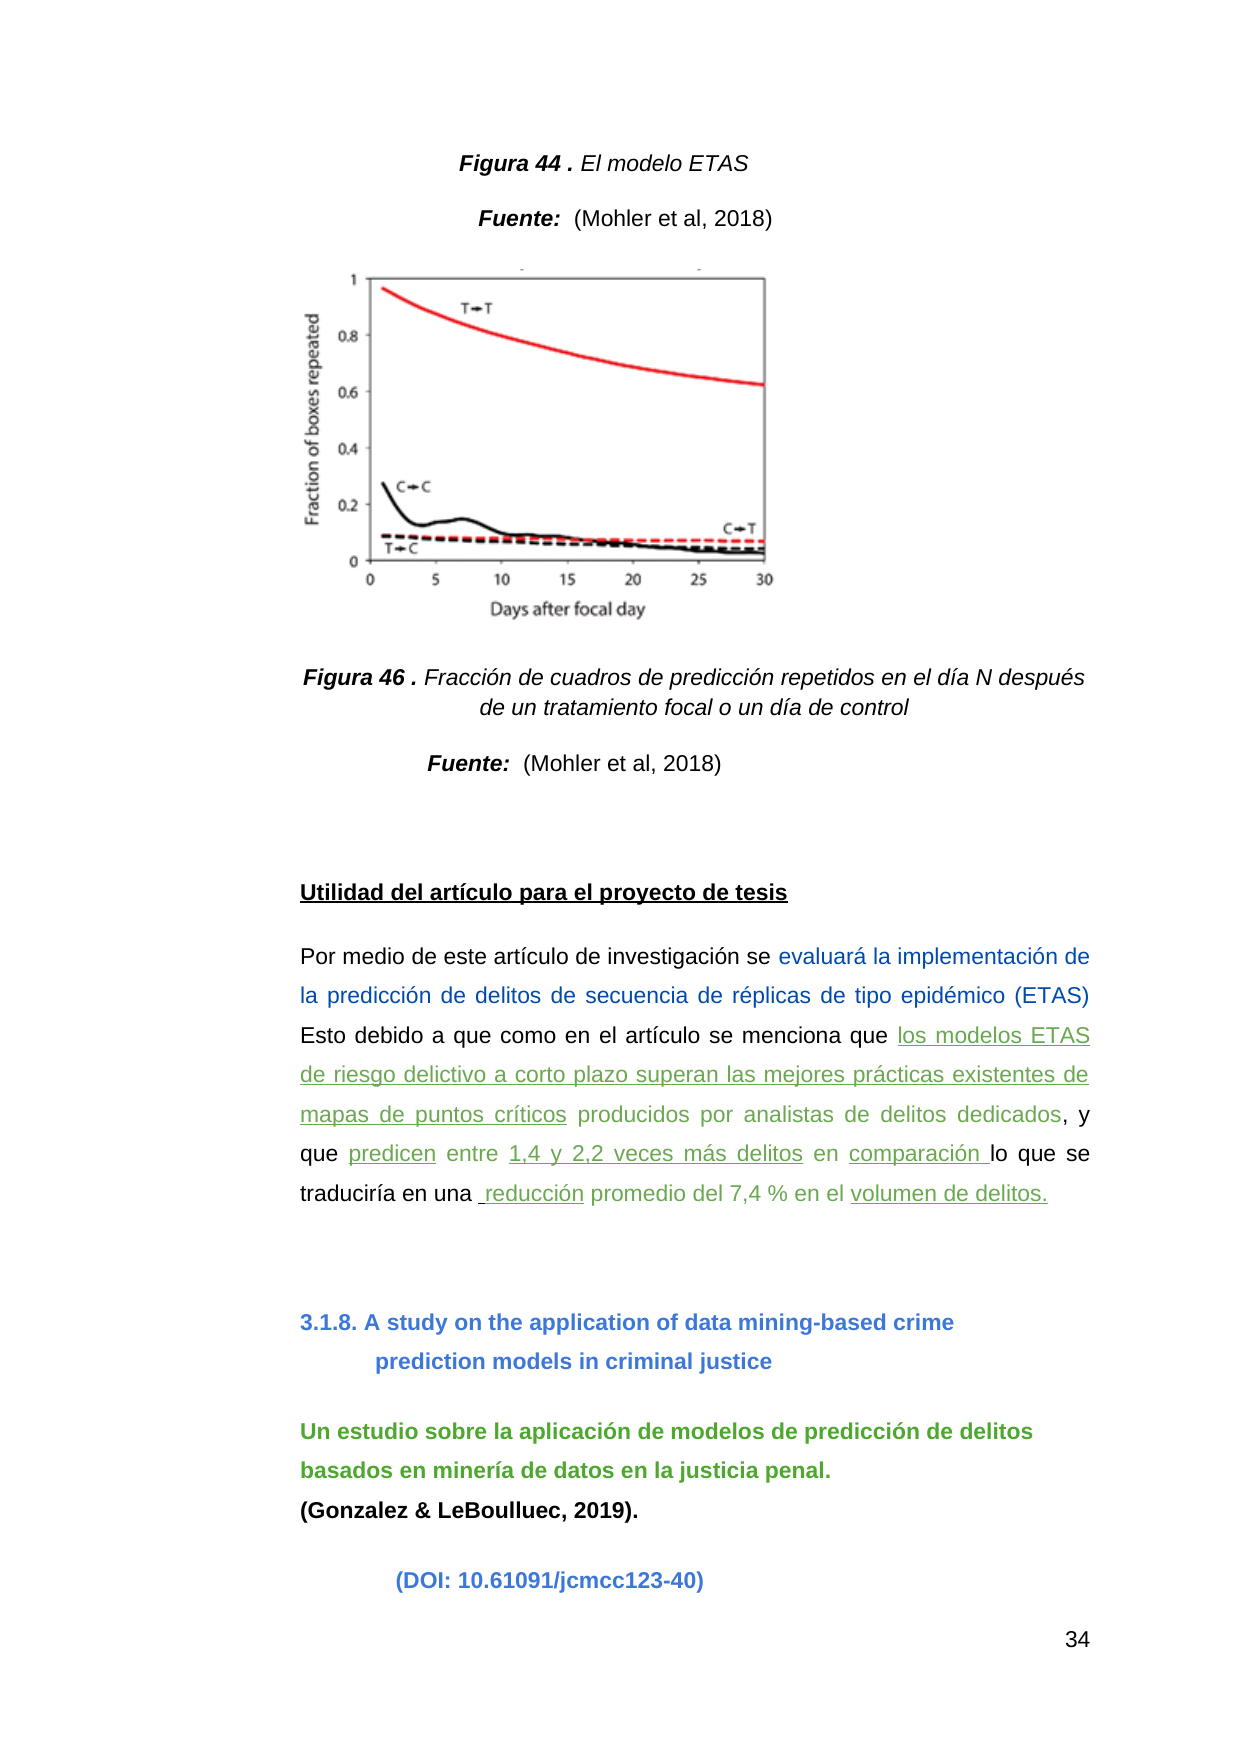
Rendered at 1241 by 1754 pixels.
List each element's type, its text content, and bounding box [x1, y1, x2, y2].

text Figura 44 . El modelo ETAS [300, 150, 1090, 176]
subtitle Un estudio sobre la aplicación de modelos de predicción de delitos basados ​​en minería de datos en la justicia penal. (Gonzalez & LeBoulluec, 2019). [300, 1418, 1090, 1523]
subtitle prediction models in criminal justice [300, 1348, 1090, 1374]
text Fuente: (Mohler et al, 2018) [300, 749, 1090, 776]
text Utilidad del artículo para el proyecto de tesis [300, 878, 1090, 905]
subtitle 3.1.8. A study on the application of data mining-based crime [300, 1309, 1090, 1335]
picture [300, 269, 785, 626]
text Figura 46 . Fracción de cuadros de predicción repetidos en el día N después de un tratamiento focal o un día de control [300, 664, 1090, 721]
text Por medio de este artículo de investigación se evaluará la implementación de la predicción de delitos de secuencia de réplicas de tipo epidémico (ETAS) Esto debido a que como en el artículo se menciona que los modelos ETAS de riesgo delictivo a corto plazo superan las mejores prácticas existentes de mapas de puntos críticos producidos por analistas de delitos dedicados, y que predicen entre 1,4 y 2,2 veces más delitos en comparación lo que se traduciría en una reducción promedio del 7,4 % en el volumen de delitos. [300, 943, 1090, 1206]
text (DOI: 10.61091/jcmcc123-40) [284, 1567, 1090, 1593]
text Fuente: (Mohler et al, 2018) [300, 205, 1090, 232]
